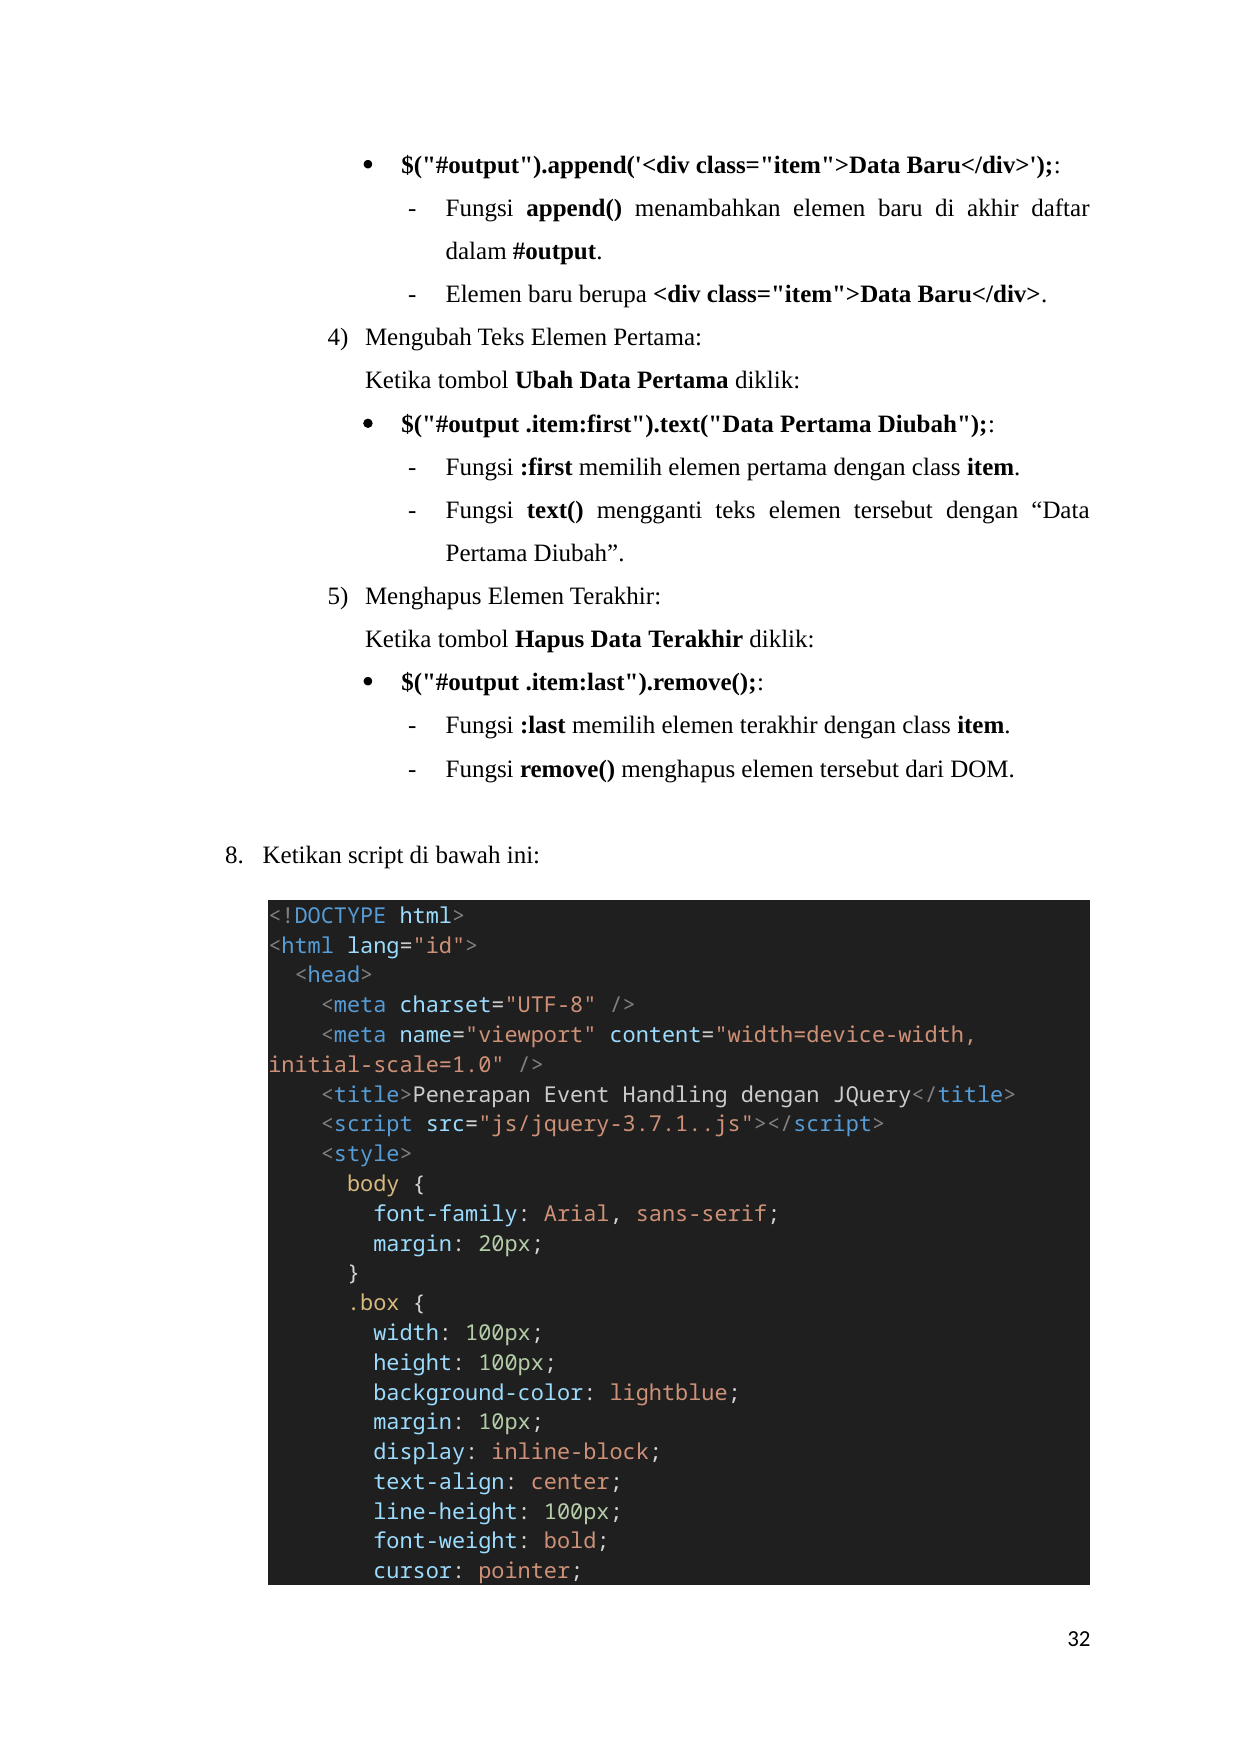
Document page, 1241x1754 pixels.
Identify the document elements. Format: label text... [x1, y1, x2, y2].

list Fungsi append() menambahkan elemen baru di akhir daftar dalam #output. [408, 193, 1090, 265]
list Ketika tombol Hapus Data Terakhir diklik: [365, 624, 1090, 653]
text <html lang="id"> [268, 929, 1090, 959]
list $("#output").append('<div class="item">Data Baru</div>');: [363, 150, 1090, 179]
list $("#output .item:first").text("Data Pertama Diubah");: [363, 409, 1090, 437]
text cursor: pointer; [268, 1555, 1090, 1585]
text line-height: 100px; [268, 1496, 1090, 1525]
list Menghapus Elemen Terakhir: [327, 581, 1090, 610]
list Elemen baru berupa <div class="item">Data Baru</div>. [408, 279, 1090, 308]
list Fungsi text() mengganti teks elemen tersebut dengan “Data Pertama Diubah”. [408, 495, 1090, 567]
text margin: 10px; [268, 1406, 1090, 1436]
text margin: 20px; [268, 1227, 1090, 1257]
text text-align: center; [268, 1466, 1090, 1496]
text width: 100px; [268, 1317, 1090, 1347]
text <!DOCTYPE html> [268, 900, 1090, 929]
text font-family: Arial, sans-serif; [268, 1198, 1090, 1227]
text <style> [268, 1138, 1090, 1168]
text height: 100px; [268, 1347, 1090, 1376]
text font-weight: bold; [268, 1525, 1090, 1555]
text <title>Penerapan Event Handling dengan JQuery</title> [268, 1078, 1090, 1108]
text <meta name="viewport" content="width=device-width, initial-scale=1.0" /> [268, 1019, 1090, 1078]
list Fungsi :last memilih elemen terakhir dengan class item. [408, 711, 1090, 739]
list Mengubah Teks Elemen Pertama: [327, 322, 1090, 351]
text <meta charset="UTF-8" /> [268, 989, 1090, 1019]
text <head> [268, 959, 1090, 989]
text display: inline-block; [268, 1436, 1090, 1466]
text <script src="js/jquery-3.7.1..js"></script> [268, 1108, 1090, 1138]
list Fungsi remove() menghapus elemen tersebut dari DOM. [408, 754, 1090, 782]
text } [268, 1257, 1090, 1287]
list $("#output .item:last").remove();: [363, 667, 1090, 696]
text background-color: lightblue; [268, 1376, 1090, 1406]
list Fungsi :first memilih elemen pertama dengan class item. [408, 452, 1090, 481]
text .box { [268, 1287, 1090, 1317]
list Ketika tombol Ubah Data Pertama diklik: [365, 366, 1090, 394]
list Ketikan script di bawah ini: [225, 840, 1090, 869]
text body { [268, 1168, 1090, 1198]
